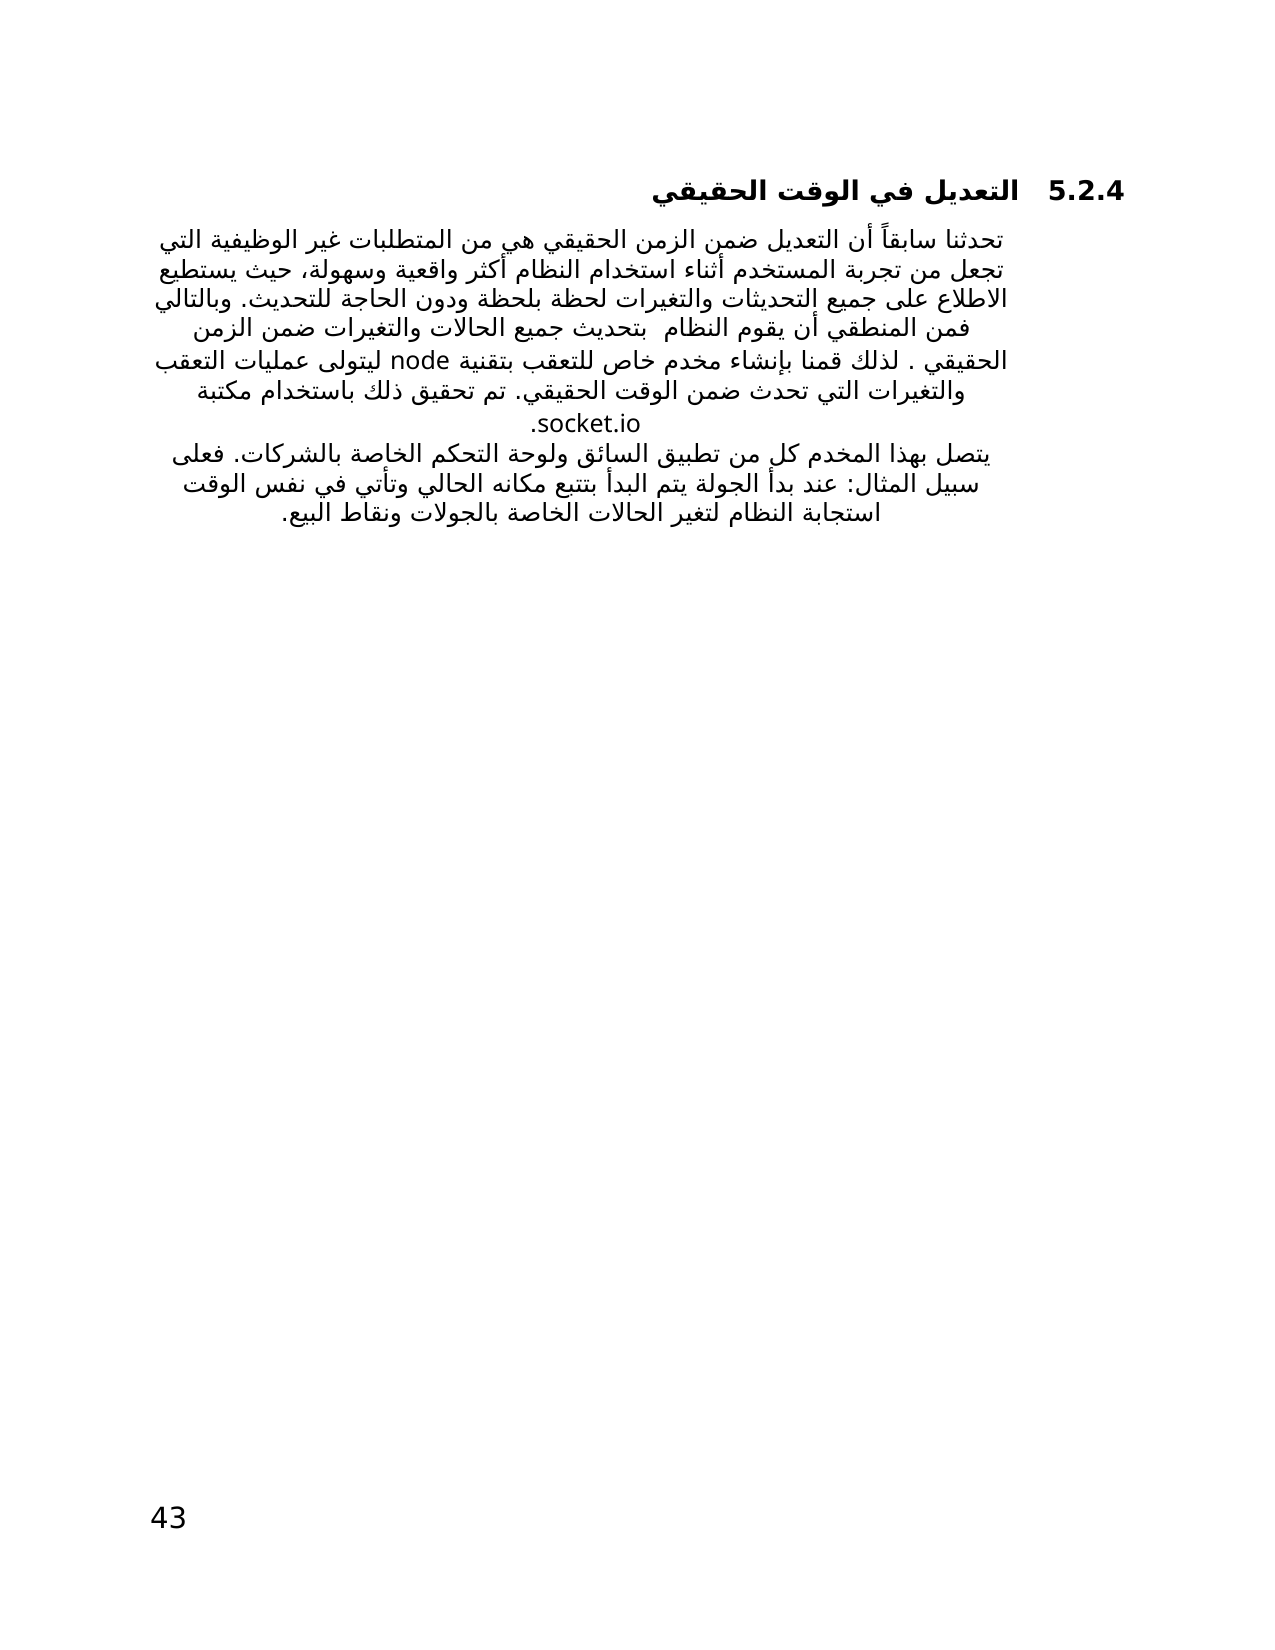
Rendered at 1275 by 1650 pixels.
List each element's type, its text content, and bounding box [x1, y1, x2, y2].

text تحدثنا سابقاً أن التعديل ضمن الزمن الحقيقي هي من المتطلبات غير الوظيفية التي تجعل من تجربة المستخدم أثناء استخدام النظام أكثر واقعية وسهولة، حيث يستطيع الاطلاع على جميع التحديثات والتغيرات لحظة بلحظة ودون الحاجة للتحديث. وبالتالي فمن المنطقي أن يقوم النظام بتحديث جميع الحالات والتغيرات ضمن الزمن الحقيقي . لذلك قمنا بإنشاء مخدم خاص للتعقب بتقنية node ليتولى عمليات التعقب والتغيرات التي تحدث ضمن الوقت الحقيقي. تم تحقيق ذلك باستخدام مكتبة socket.io. [150, 226, 1012, 440]
title 5.2.4 التعديل في الوقت الحقيقي [150, 175, 1125, 207]
text يتصل بهذا المخدم كل من تطبيق السائق ولوحة التحكم الخاصة بالشركات. فعلى سبيل المثال: عند بدأ الجولة يتم البدأ بتتبع مكانه الحالي وتأتي في نفس الوقت استجابة النظام لتغير الحالات الخاصة بالجولات ونقاط البيع. [150, 440, 1012, 527]
